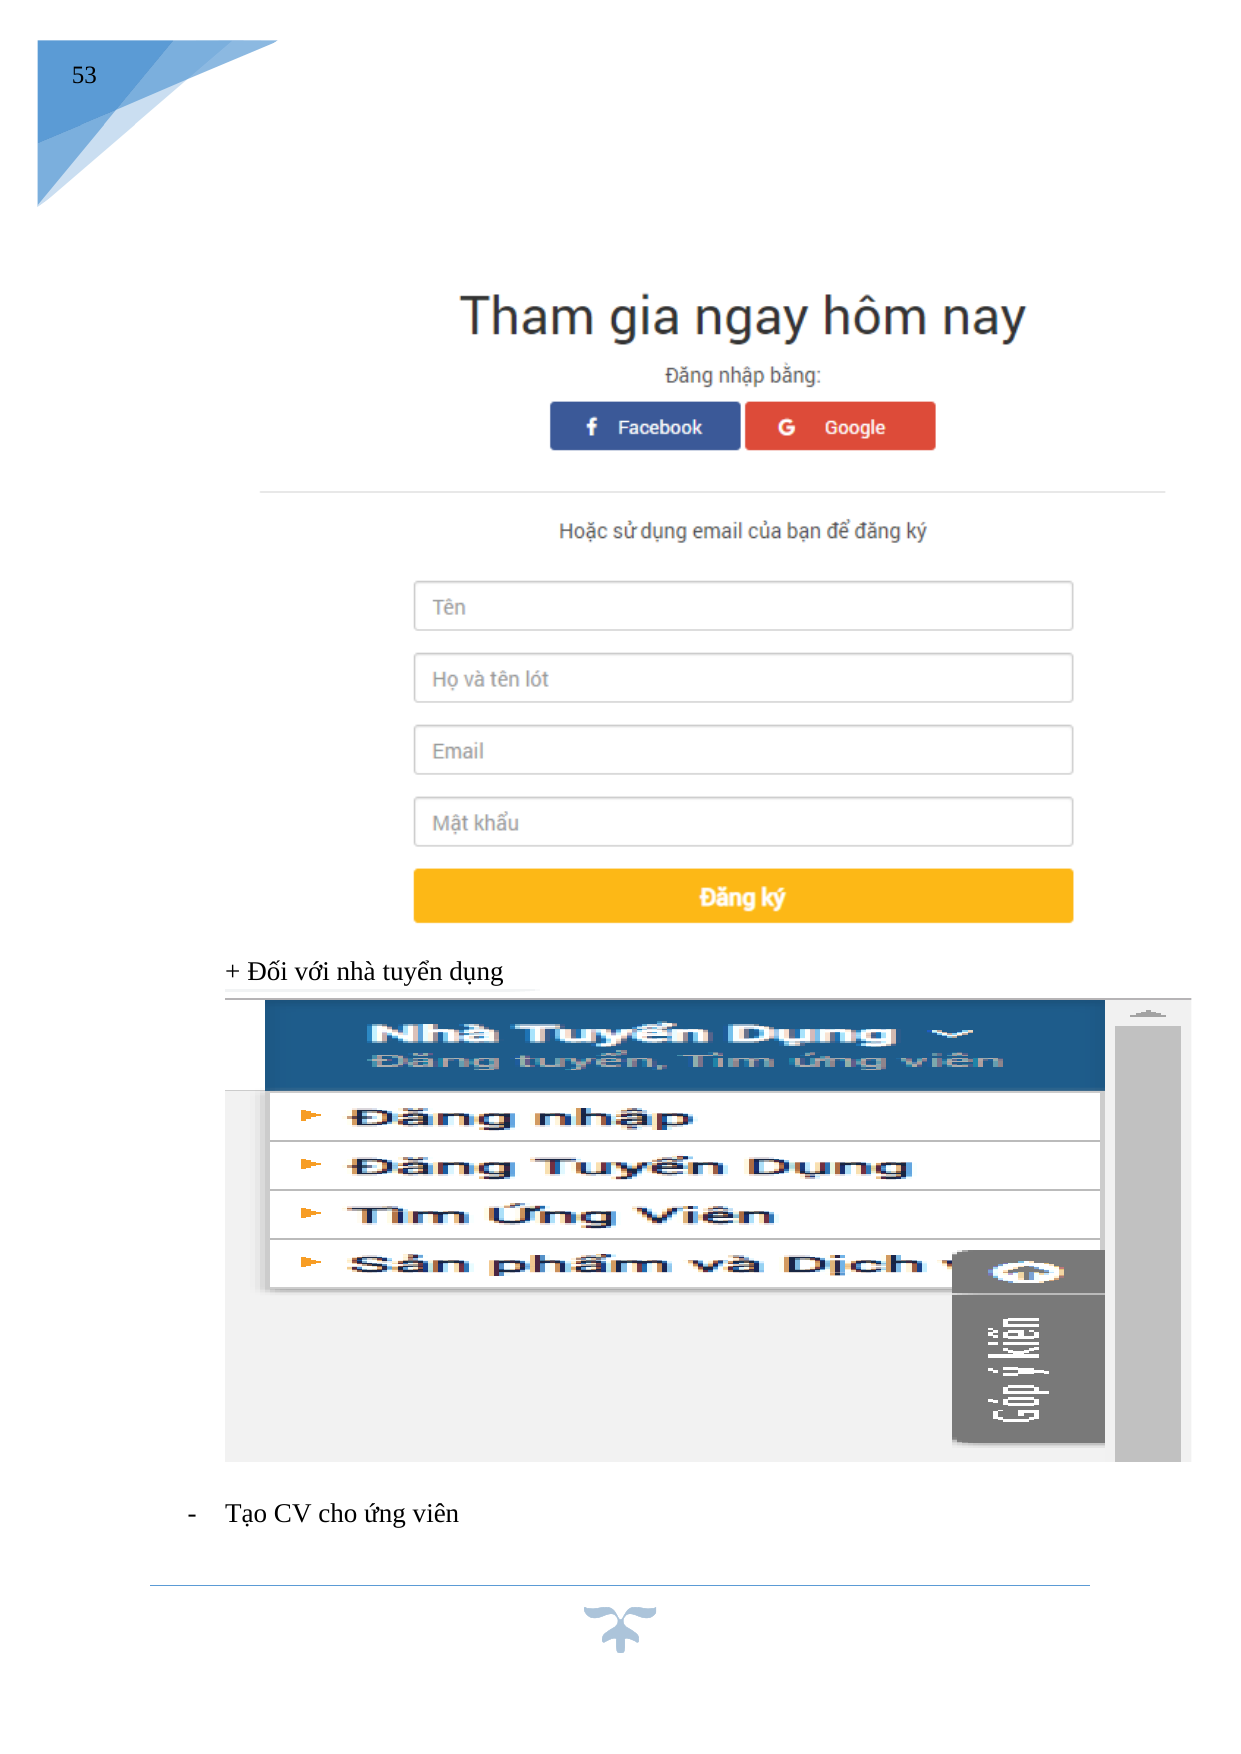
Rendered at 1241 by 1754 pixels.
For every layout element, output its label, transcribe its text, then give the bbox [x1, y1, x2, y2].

picture [225, 237, 1166, 954]
picture [37, 40, 279, 209]
picture [225, 989, 1192, 1462]
list Tạo CV cho ứng viên [187, 1497, 1090, 1529]
list + Đối với nhà tuyển dụng [225, 956, 1090, 987]
